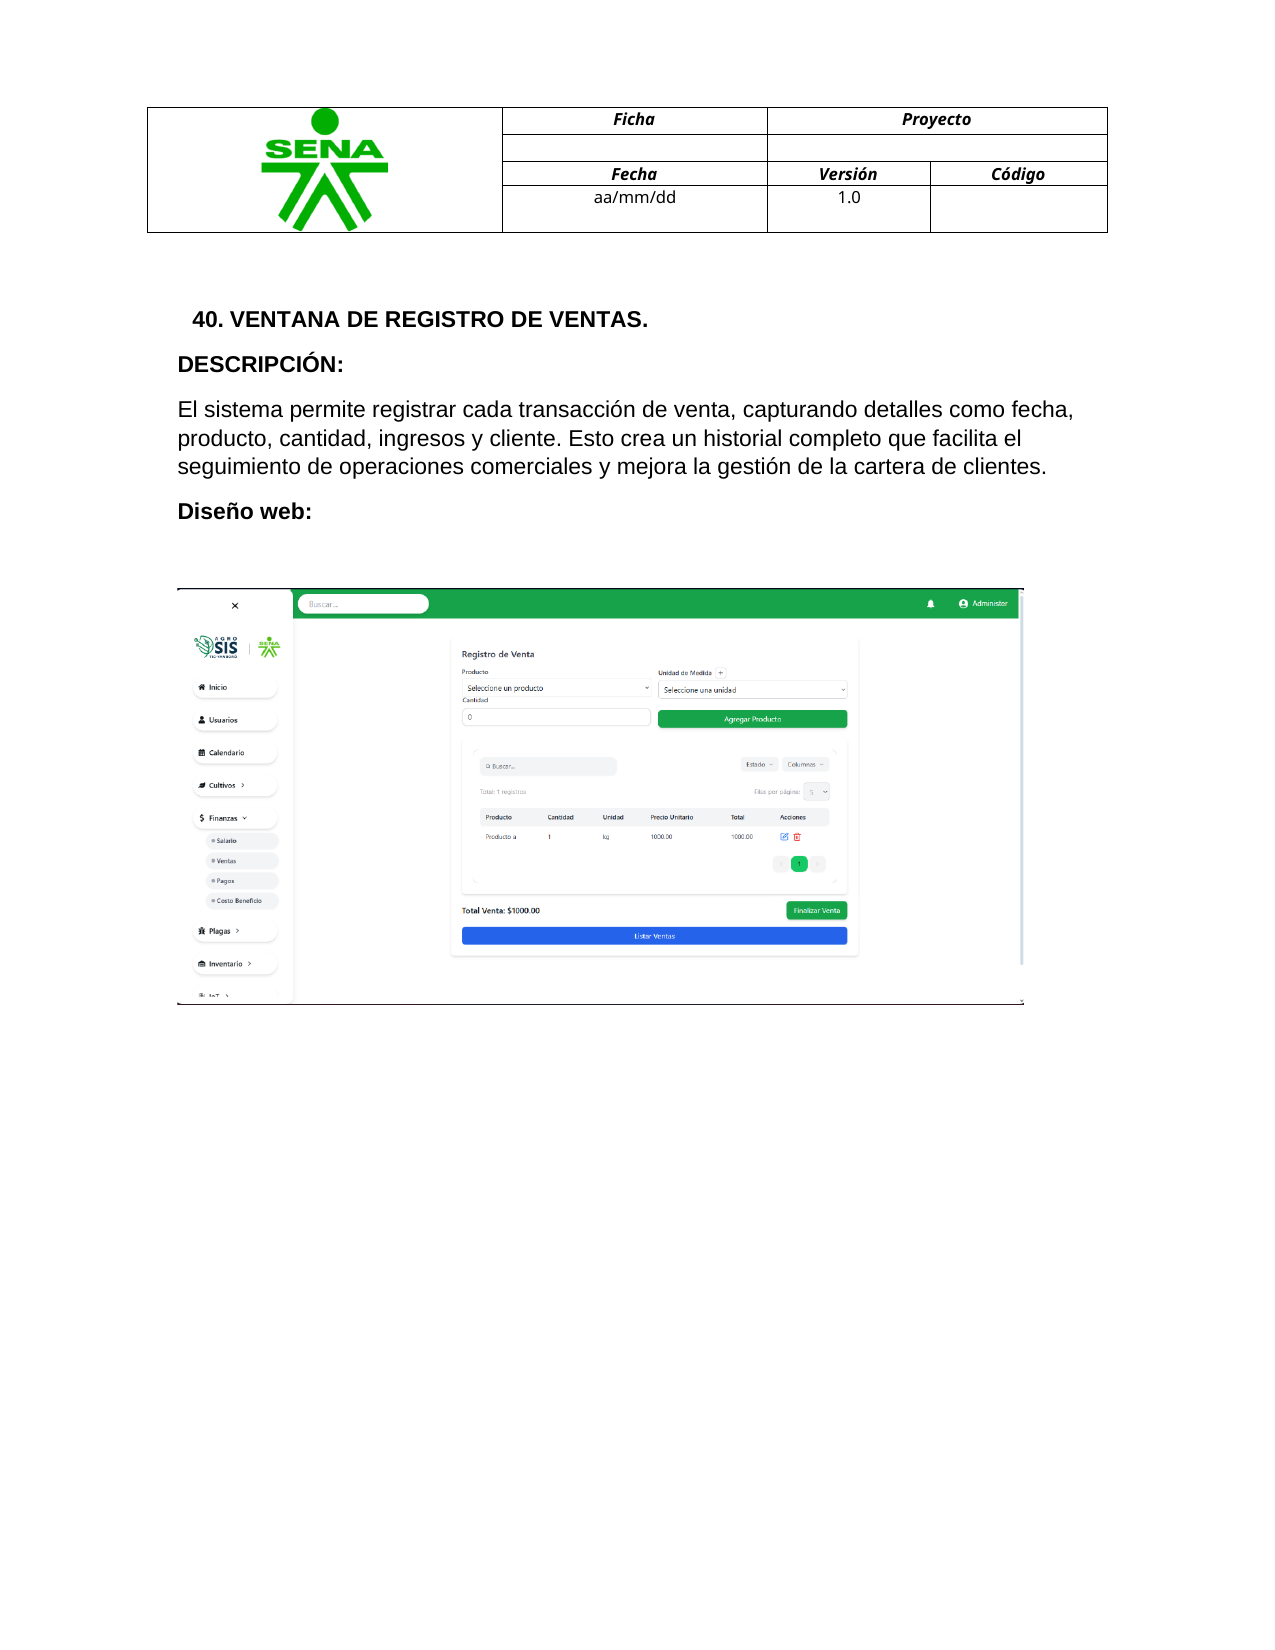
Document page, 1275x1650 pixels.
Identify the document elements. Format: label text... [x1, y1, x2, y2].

picture [261, 107, 389, 232]
list VENTANA DE REGISTRO DE VENTAS. [192, 306, 1098, 332]
text DESCRIPCIÓN: [177, 351, 1098, 378]
picture [177, 588, 1024, 1005]
text Diseño web: [177, 498, 1098, 525]
text El sistema permite registrar cada transacción de venta, capturando detalles como fecha, producto, cantidad, ingresos y cliente. Esto crea un historial completo que facilita el seguimiento de operaciones comerciales y mejora la gestión de la cartera de clientes. [177, 396, 1098, 479]
